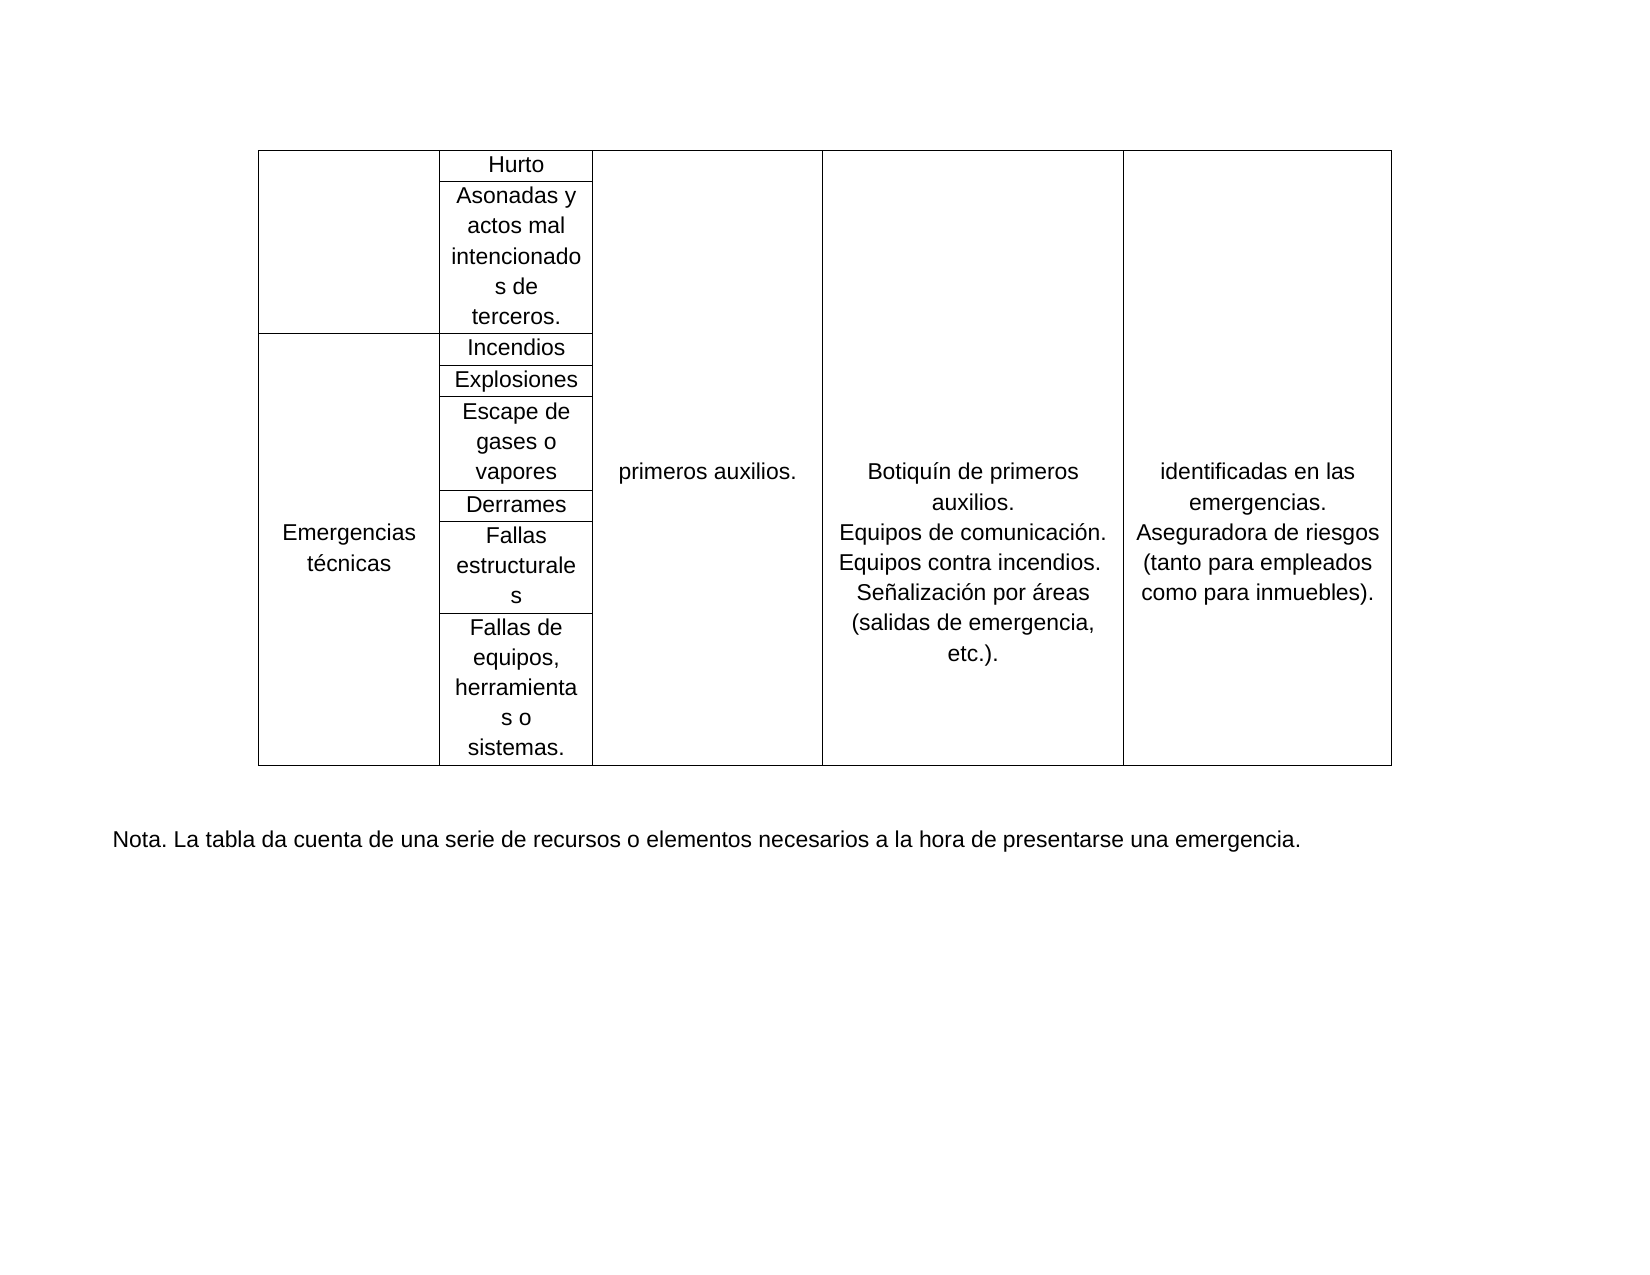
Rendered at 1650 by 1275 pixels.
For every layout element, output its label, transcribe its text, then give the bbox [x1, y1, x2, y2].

table_cell Derrames [440, 491, 592, 521]
table_cell Explosiones [440, 366, 592, 396]
table_cell Asonadas y actos mal intencionados de terceros. [440, 182, 592, 333]
table_cell Incendios [440, 334, 592, 364]
table_cell Hurto [440, 151, 592, 181]
table_cell Fallas estructurales [440, 522, 592, 612]
table_cell Escape de gases o vapores [440, 397, 592, 489]
text Nota. La tabla da cuenta de una serie de recursos o elementos necesarios a la hora de presentarse una emergencia. [112, 826, 1537, 852]
table_cell Fallas de equipos, herramientas o sistemas. [440, 614, 592, 764]
table_cell Emergencias técnicas [259, 334, 439, 764]
